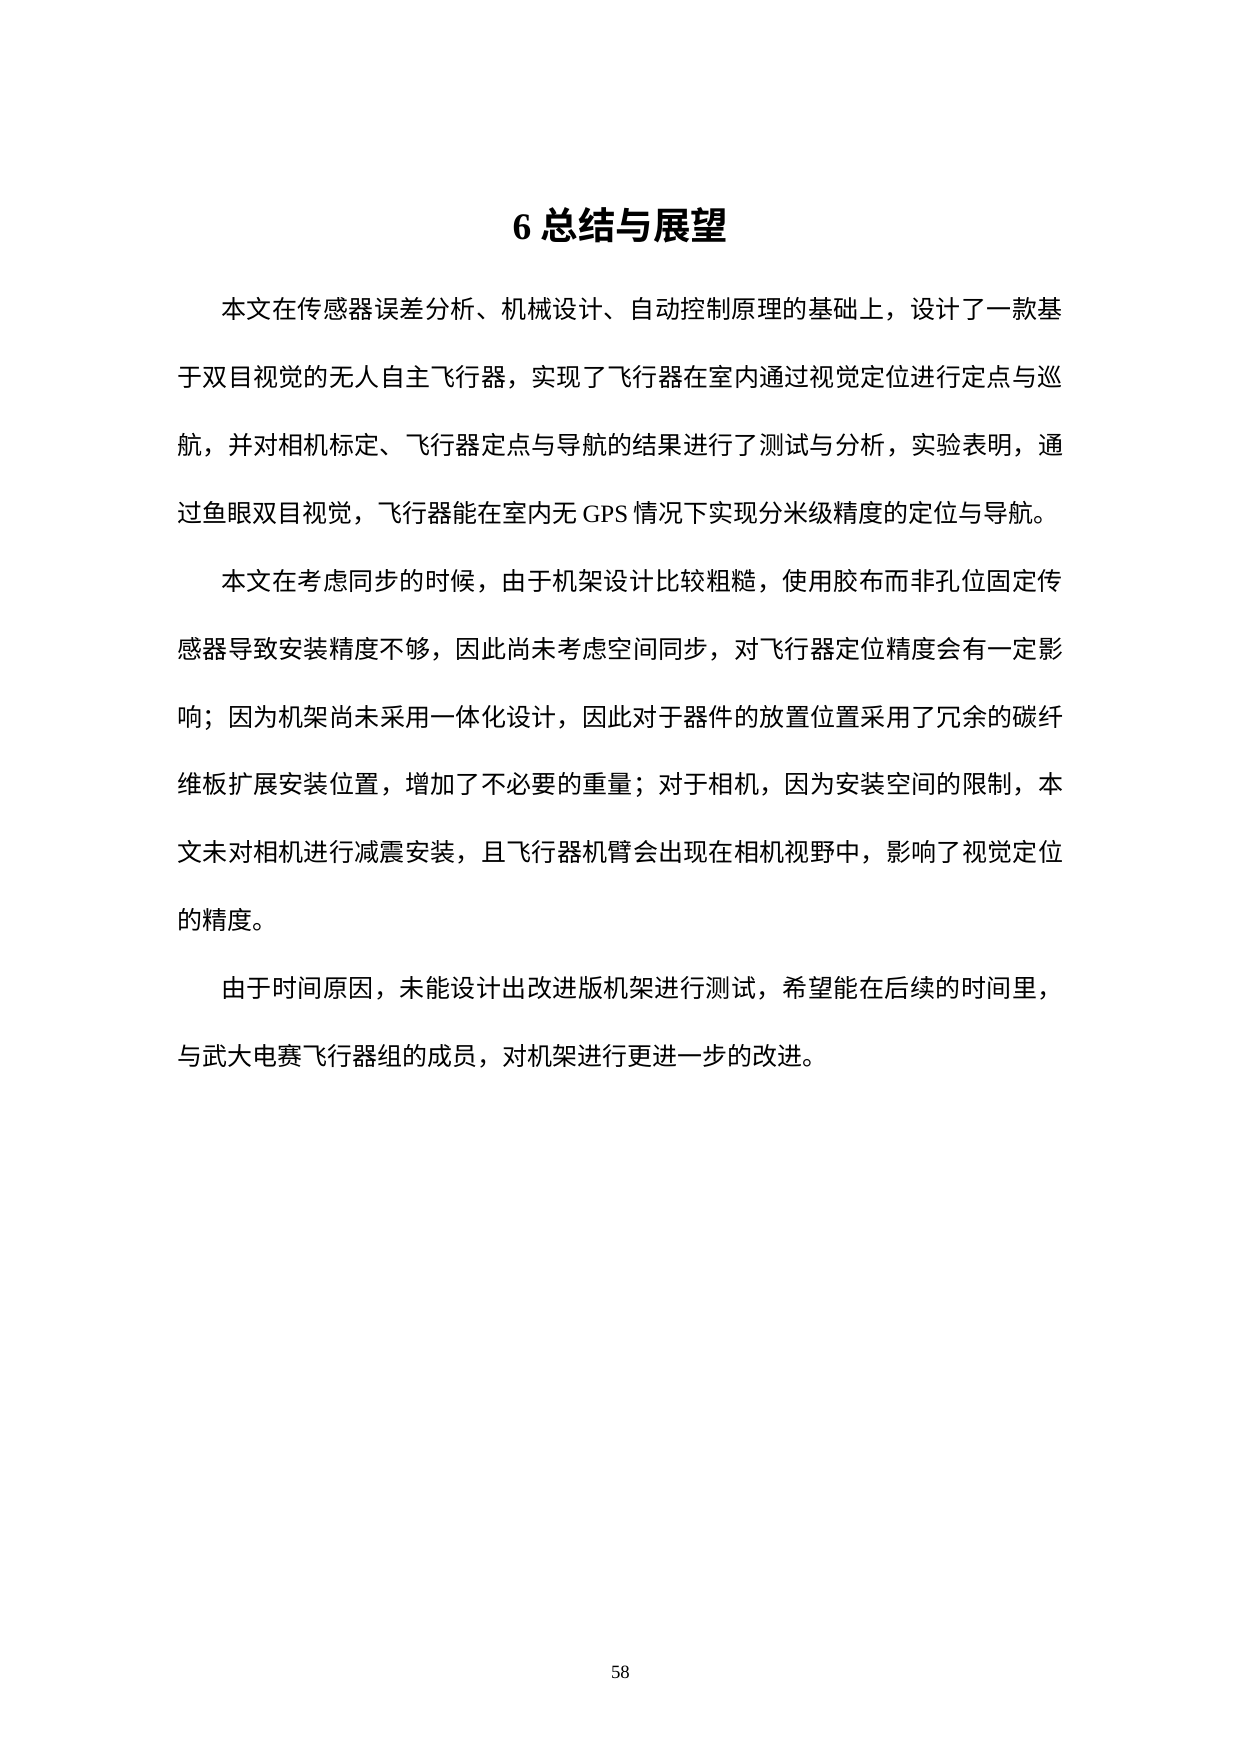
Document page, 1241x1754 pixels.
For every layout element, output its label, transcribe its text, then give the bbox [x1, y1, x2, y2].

text 6 总结与展望 [177, 189, 1063, 257]
text 本文在考虑同步的时候，由于机架设计比较粗糙，使用胶布而非孔位固定传感器导致安装精度不够，因此尚未考虑空间同步，对飞行器定位精度会有一定影响；因为机架尚未采用一体化设计，因此对于器件的放置位置采用了冗余的碳纤维板扩展安装位置，增加了不必要的重量；对于相机，因为安装空间的限制，本文未对相机进行减震安装，且飞行器机臂会出现在相机视野中，影响了视觉定位的精度。 [177, 545, 1063, 953]
text 本文在传感器误差分析、机械设计、自动控制原理的基础上，设计了一款基于双目视觉的无人自主飞行器，实现了飞行器在室内通过视觉定位进行定点与巡航，并对相机标定、飞行器定点与导航的结果进行了测试与分析，实验表明，通过鱼眼双目视觉，飞行器能在室内无GPS情况下实现分米级精度的定位与导航。 [177, 274, 1063, 545]
text 由于时间原因，未能设计出改进版机架进行测试，希望能在后续的时间里，与武大电赛飞行器组的成员，对机架进行更进一步的改进。 [177, 953, 1063, 1089]
